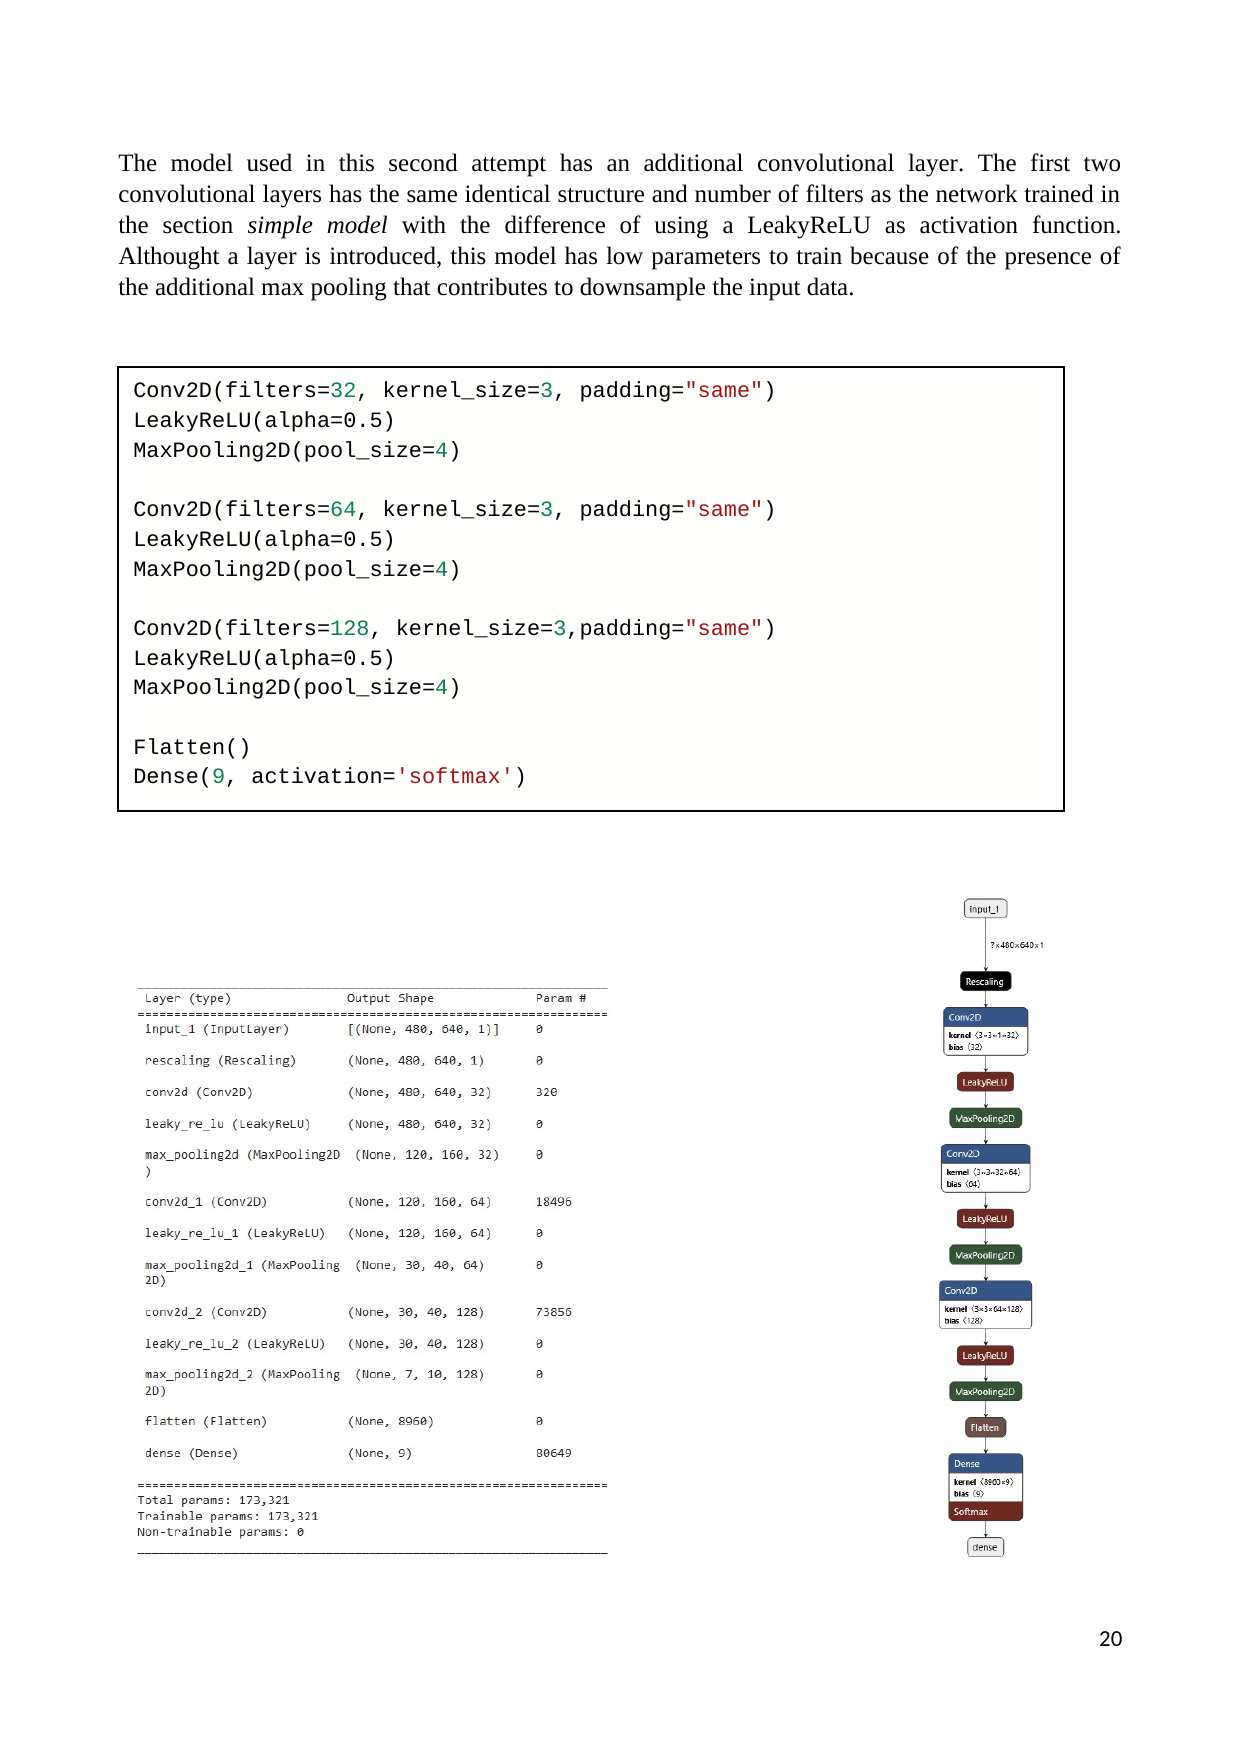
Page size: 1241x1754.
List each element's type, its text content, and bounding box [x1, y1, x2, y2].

picture [901, 880, 1076, 1567]
picture [118, 979, 633, 1567]
text The model used in this second attempt has an additional convolutional layer. The first two convolutional layers has the same identical structure and number of filters as the network trained in the section simple model with the difference of using a LeakyReLU as activation function. Althought a layer is introduced, this model has low parameters to train because of the presence of the additional max pooling that contributes to downsample the input data. [118, 148, 1122, 301]
